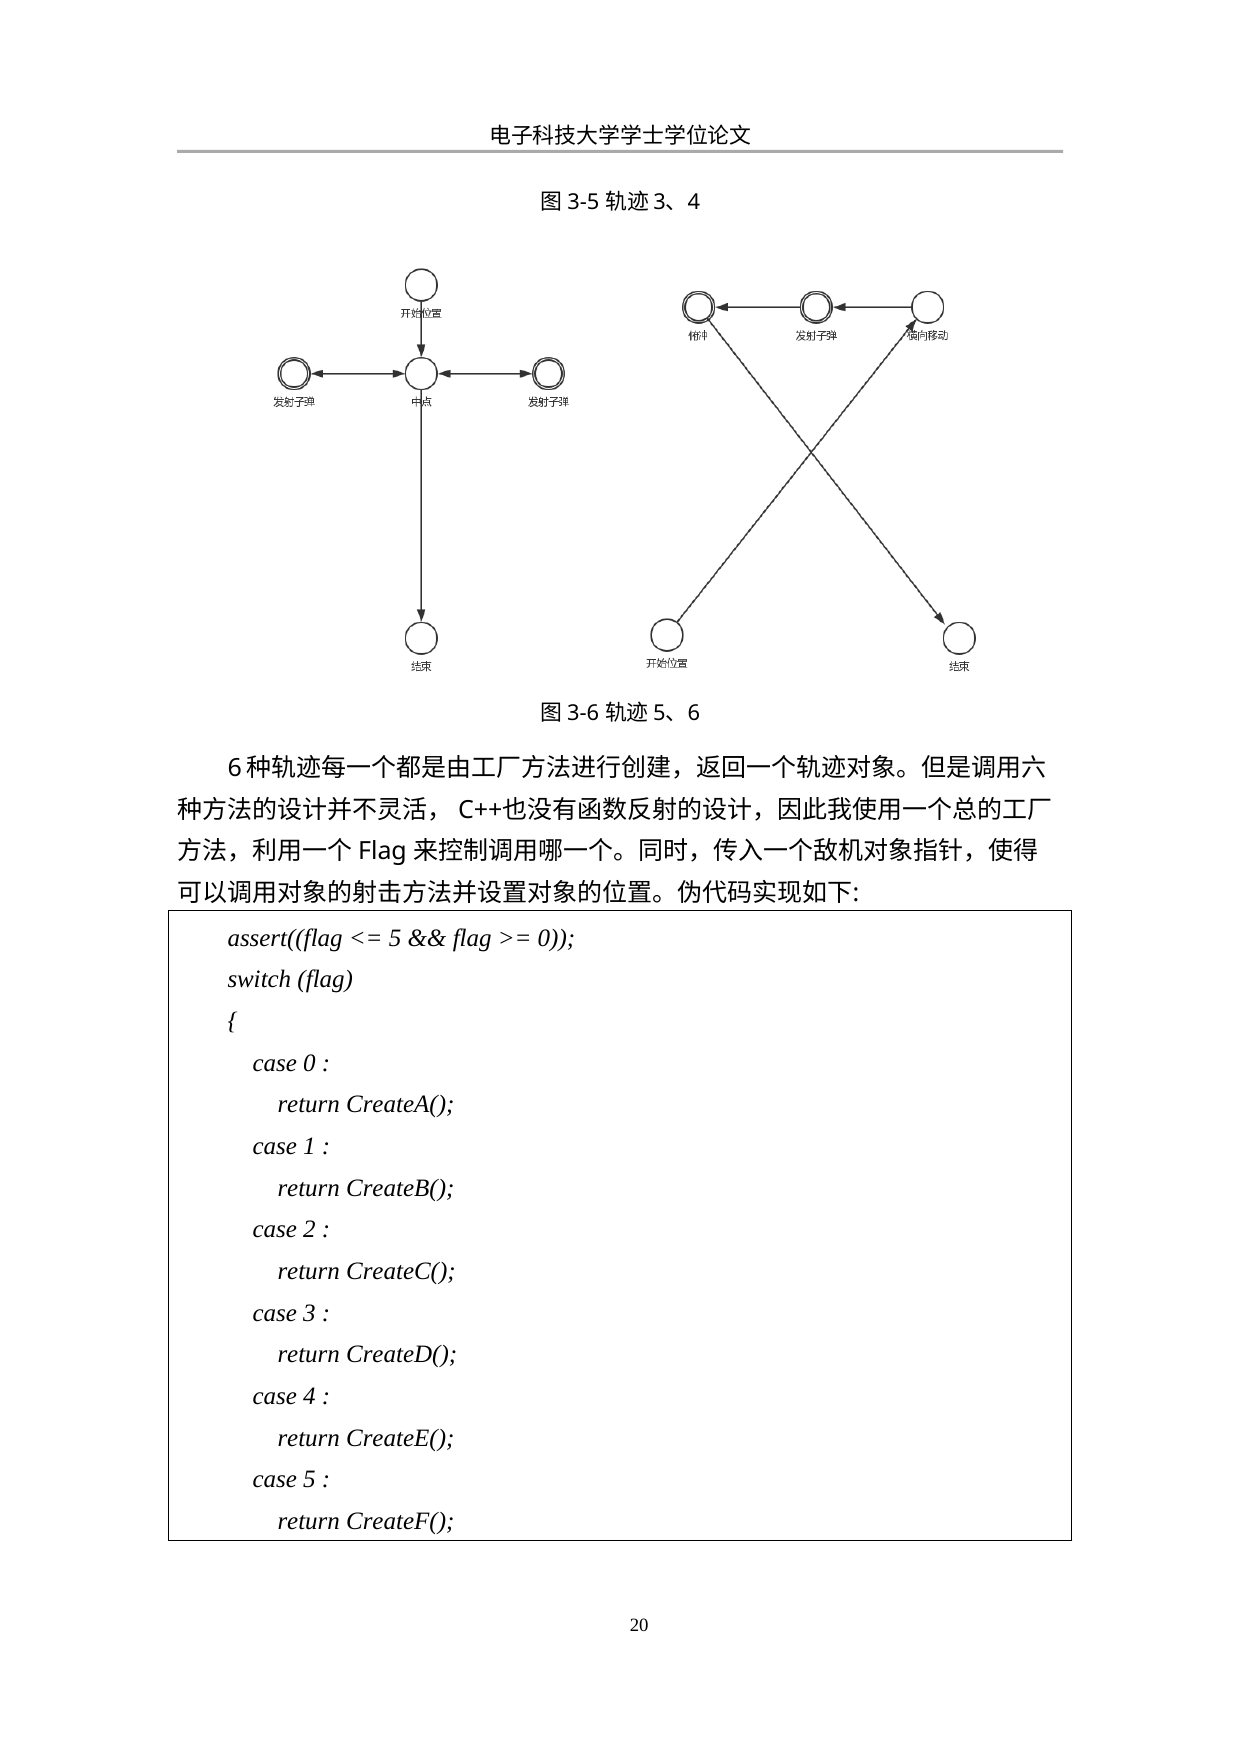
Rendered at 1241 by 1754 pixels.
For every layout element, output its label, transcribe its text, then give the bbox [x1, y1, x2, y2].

text switch (flag) [177, 954, 1063, 996]
text case 0 : [177, 1038, 1063, 1079]
text return CreateC(); [177, 1246, 1063, 1288]
picture [241, 231, 1000, 679]
text { [177, 996, 1063, 1038]
text return CreateD(); [177, 1329, 1063, 1371]
text case 4 : [177, 1371, 1063, 1413]
text case 5 : [177, 1454, 1063, 1493]
text return CreateB(); [177, 1163, 1063, 1204]
text return CreateA(); [177, 1079, 1063, 1121]
text case 1 : [177, 1121, 1063, 1163]
text 图3-6 轨迹5、6 [177, 695, 1063, 727]
text return CreateF(); [169, 1493, 1071, 1540]
text assert((flag <= 5 && flag >= 0)); [169, 911, 1071, 954]
text return CreateE(); [177, 1413, 1063, 1454]
text 6种轨迹每一个都是由工厂方法进行创建，返回一个轨迹对象。但是调用六种方法的设计并不灵活， C++也没有函数反射的设计，因此我使用一个总的工厂方法，利用一个 Flag 来控制调用哪一个。同时，传入一个敌机对象指针，使得可以调用对象的射击方法并设置对象的位置。伪代码实现如下: [177, 743, 1063, 910]
text case 3 : [177, 1288, 1063, 1329]
text case 2 : [177, 1204, 1063, 1246]
text 图 3-5 轨迹3、4 [177, 184, 1063, 216]
